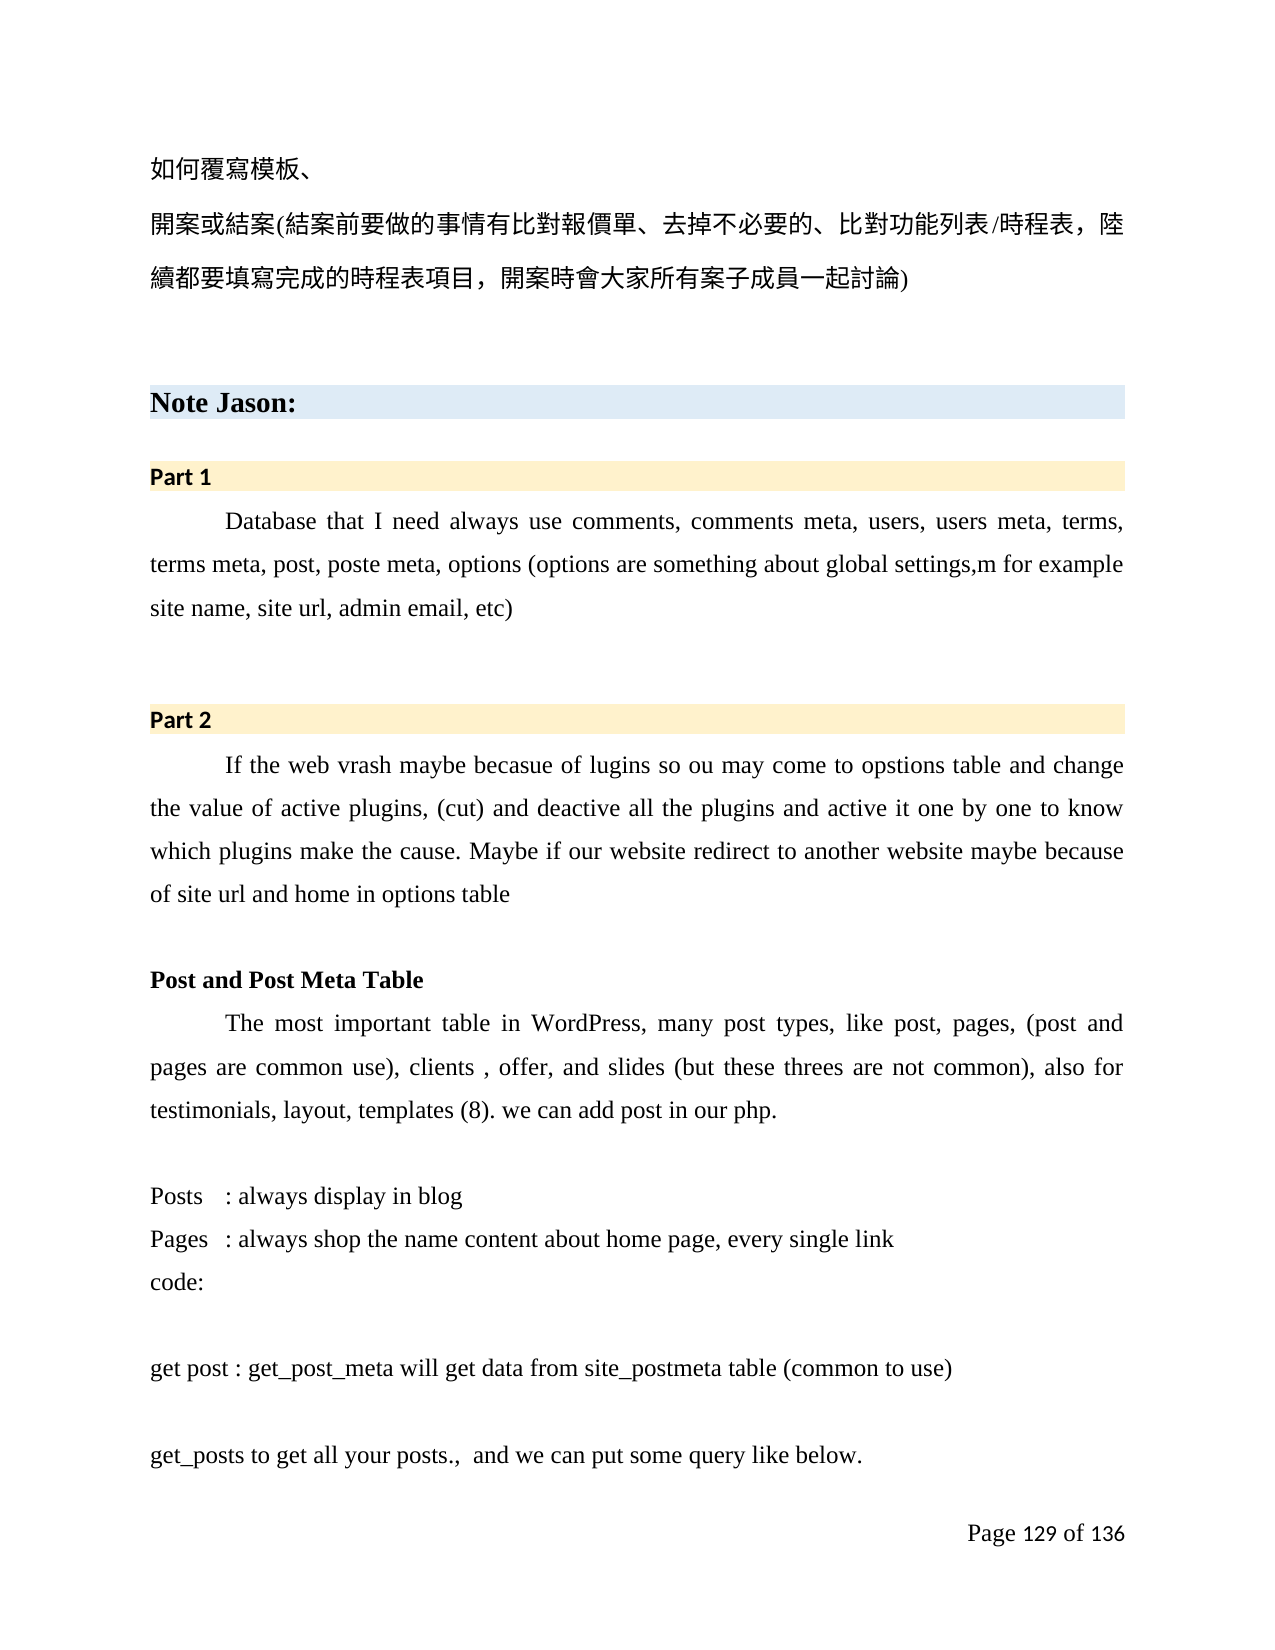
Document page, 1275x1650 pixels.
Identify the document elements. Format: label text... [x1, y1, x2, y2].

text Pages : always shop the name content about home page, every single link [150, 1224, 1125, 1253]
text 開案或結案(結案前要做的事情有比對報價單、去掉不必要的、比對功能列表/時程表，陸續都要填寫完成的時程表項目，開案時會大家所有案子成員一起討論) [150, 204, 1125, 295]
text code: [150, 1267, 1125, 1296]
subtitle Note Jason: [150, 385, 1125, 419]
text get_posts to get all your posts., and we can put some query like below. [150, 1440, 1125, 1468]
text Database that I need always use comments, comments meta, users, users meta, terms, terms meta, post, poste meta, options (options are something about global settings,m for example site name, site url, admin email, etc) [150, 506, 1125, 621]
text Posts : always display in blog [150, 1181, 1125, 1210]
text If the web vrash maybe becasue of lugins so ou may come to opstions table and change the value of active plugins, (cut) and deactive all the plugins and active it one by one to know which plugins make the cause. Maybe if our website redirect to another website maybe because of site url and home in options table [150, 750, 1125, 908]
subtitle Part 2 [150, 704, 1125, 734]
text The most important table in WordPress, many post types, like post, pages, (post and pages are common use), clients , offer, and slides (but these threes are not common), also for testimonials, layout, templates (8). we can add post in our php. [150, 1008, 1125, 1123]
subtitle Part 1 [150, 461, 1125, 491]
text get post : get_post_meta will get data from site_postmeta table (common to use) [150, 1353, 1125, 1382]
text Post and Post Meta Table [150, 965, 1125, 994]
text 如何覆寫模板、 [150, 150, 1125, 186]
